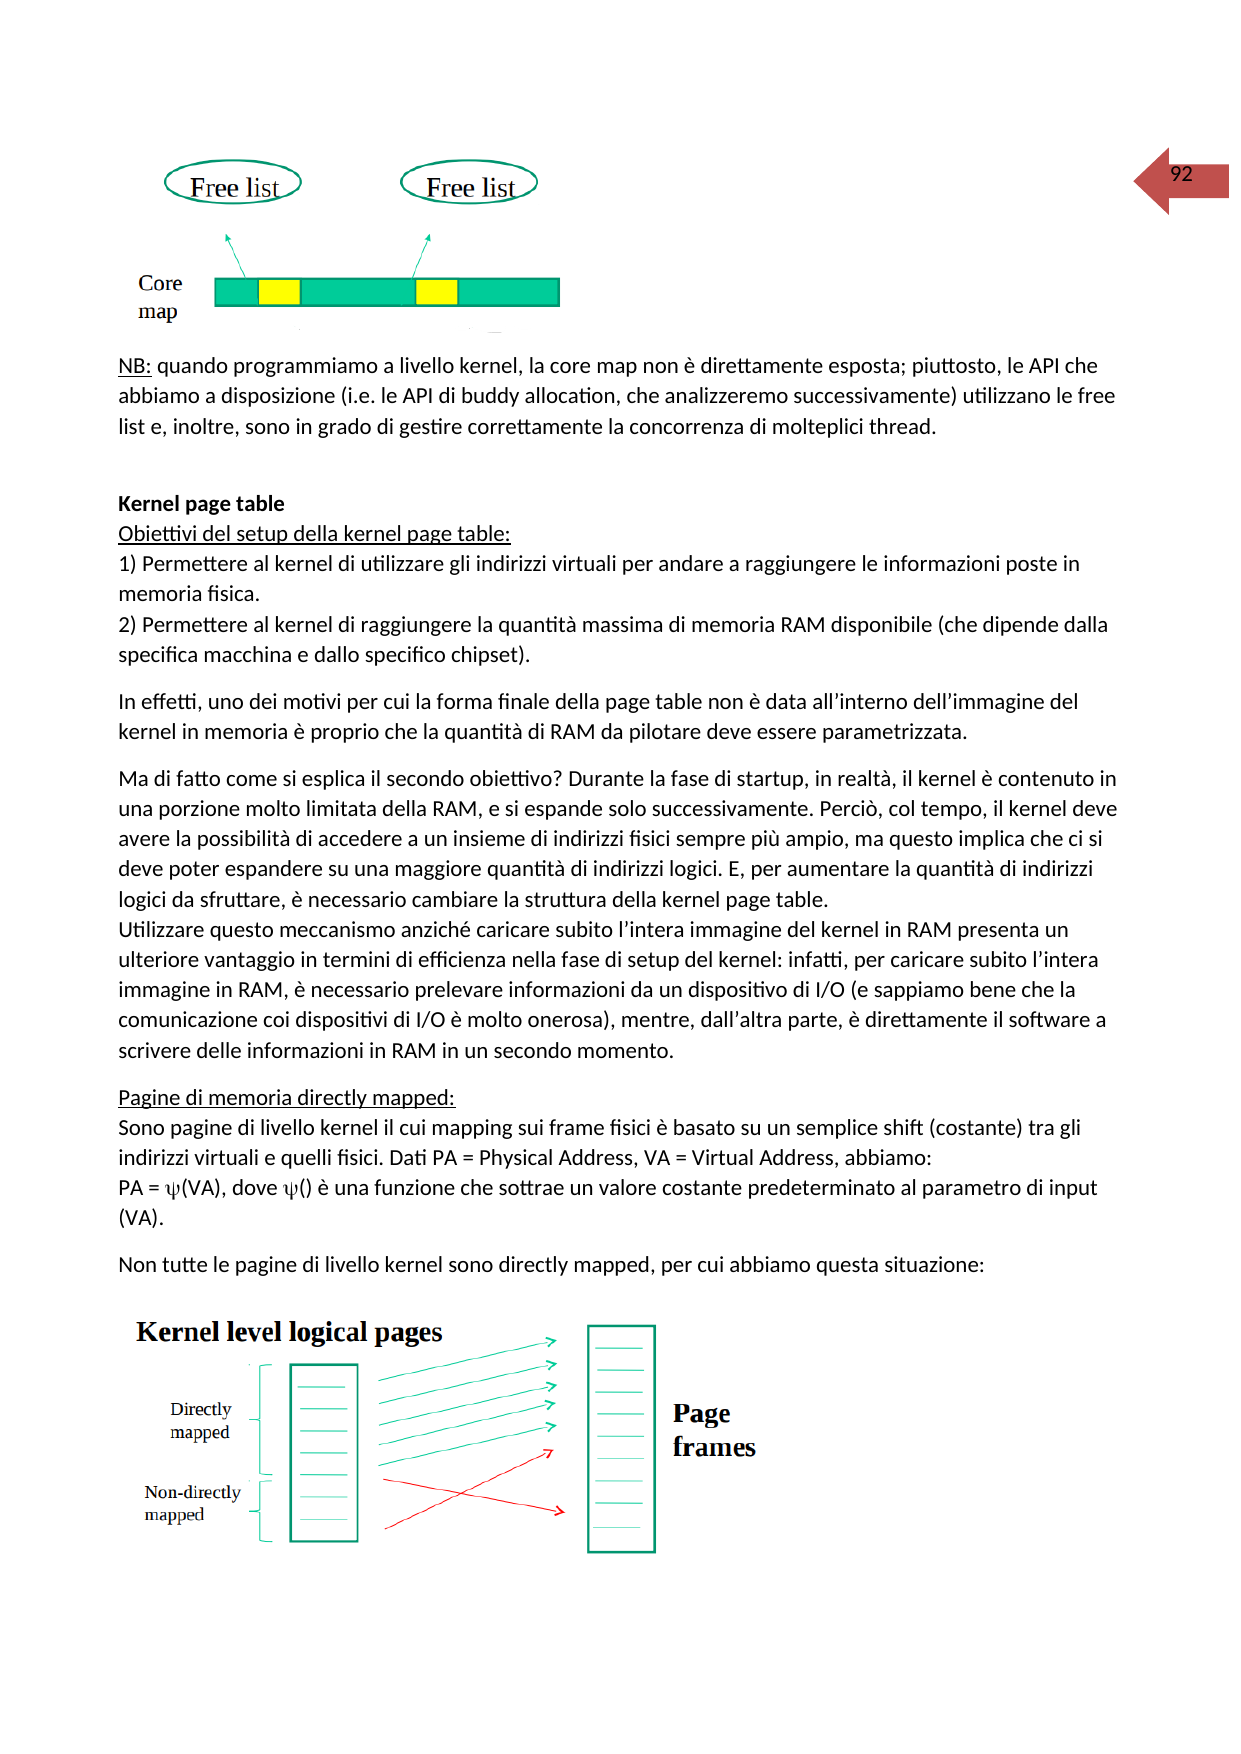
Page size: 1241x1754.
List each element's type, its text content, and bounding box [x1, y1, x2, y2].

text Non tutte le pagine di livello kernel sono directly mapped, per cui abbiamo questa situazione: [118, 1250, 1122, 1278]
text NB: quando programmiamo a livello kernel, la core map non è direttamente esposta; piuttosto, le API che abbiamo a disposizione (i.e. le API di buddy allocation, che analizzeremo successivamente) utilizzano le free list e, inoltre, sono in grado di gestire correttamente la concorrenza di molteplici thread. [118, 351, 1122, 440]
text Kernel page table Obiettivi del setup della kernel page table: 1) Permettere al kernel di utilizzare gli indirizzi virtuali per andare a raggiungere le informazioni poste in memoria fisica. 2) Permettere al kernel di raggiungere la quantità massima di memoria RAM disponibile (che dipende dalla specifica macchina e dallo specifico chipset). [118, 459, 1122, 668]
text Pagine di memoria directly mapped: Sono pagine di livello kernel il cui mapping sui frame fisici è basato su un semplice shift (costante) tra gli indirizzi virtuali e quelli fisici. Dati PA = Physical Address, VA = Virtual Address, abbiamo: PA = y(VA), dove y() è una funzione che sottrae un valore costante predeterminato al parametro di input (VA). [118, 1083, 1122, 1232]
text In effetti, uno dei motivi per cui la forma finale della page table non è data all’interno dell’immagine del kernel in memoria è proprio che la quantità di RAM da pilotare deve essere parametrizzata. [118, 687, 1122, 745]
picture [118, 147, 578, 333]
picture [118, 1297, 774, 1566]
text Ma di fatto come si esplica il secondo obiettivo? Durante la fase di startup, in realtà, il kernel è contenuto in una porzione molto limitata della RAM, e si espande solo successivamente. Perciò, col tempo, il kernel deve avere la possibilità di accedere a un insieme di indirizzi fisici sempre più ampio, ma questo implica che ci si deve poter espandere su una maggiore quantità di indirizzi logici. E, per aumentare la quantità di indirizzi logici da sfruttare, è necessario cambiare la struttura della kernel page table. Utilizzare questo meccanismo anziché caricare subito l’intera immagine del kernel in RAM presenta un ulteriore vantaggio in termini di efficienza nella fase di setup del kernel: infatti, per caricare subito l’intera immagine in RAM, è necessario prelevare informazioni da un dispositivo di I/O (e sappiamo bene che la comunicazione coi dispositivi di I/O è molto onerosa), mentre, dall’altra parte, è direttamente il software a scrivere delle informazioni in RAM in un secondo momento. [118, 764, 1122, 1064]
